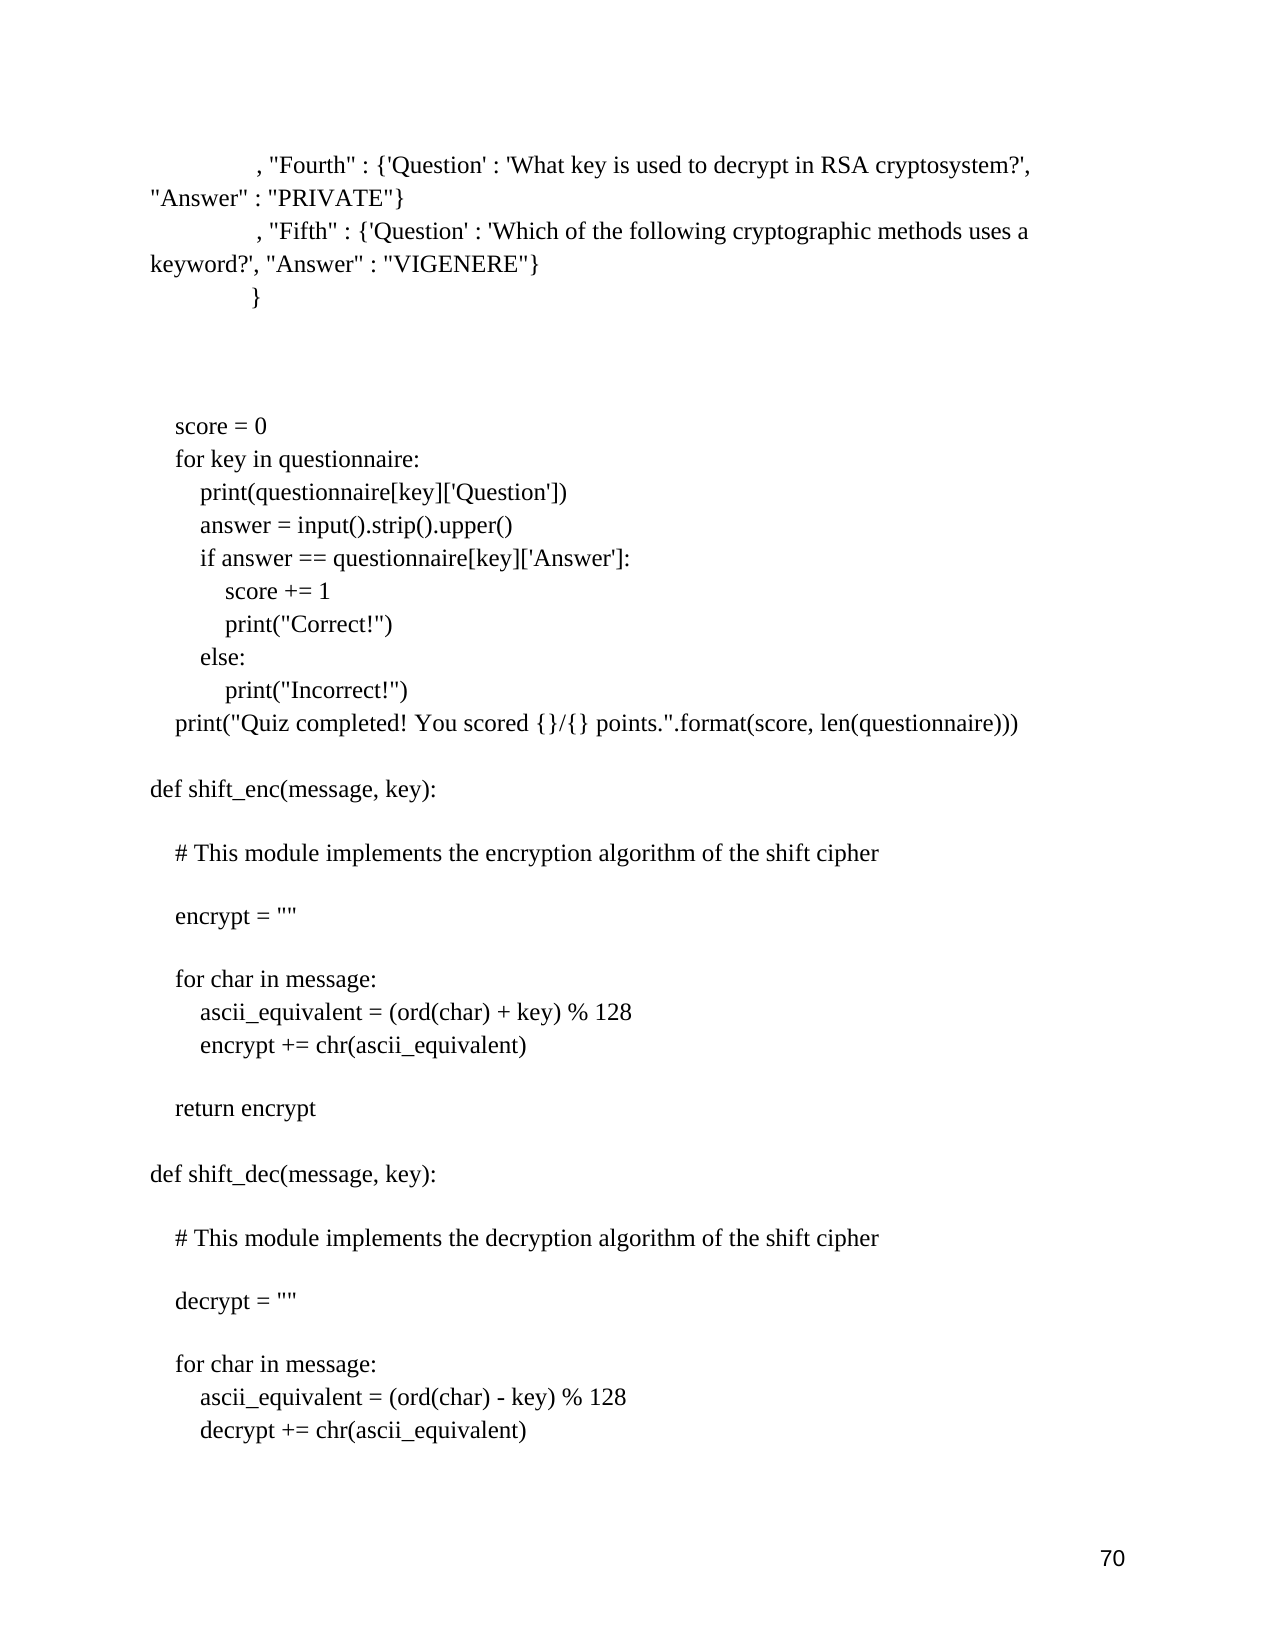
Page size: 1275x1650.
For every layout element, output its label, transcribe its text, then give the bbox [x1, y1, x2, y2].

text def shift_dec(message, key): [150, 1159, 1125, 1188]
text ascii_equivalent = (ord(char) + key) % 128 [150, 997, 1125, 1026]
text decrypt += chr(ascii_equivalent) [150, 1415, 1125, 1444]
text ascii_equivalent = (ord(char) - key) % 128 [150, 1382, 1125, 1411]
text , "Fourth" : {'Question' : 'What key is used to decrypt in RSA cryptosystem?', "Answer" : "PRIVATE"} [150, 150, 1125, 212]
text print("Quiz completed! You scored {}/{} points.".format(score, len(questionnaire))) [150, 708, 1125, 737]
text print("Correct!") [150, 609, 1125, 638]
text , "Fifth" : {'Question' : 'Which of the following cryptographic methods uses a keyword?', "Answer" : "VIGENERE"} [150, 216, 1125, 278]
text def shift_enc(message, key): [150, 774, 1125, 803]
text # This module implements the encryption algorithm of the shift cipher [150, 838, 1125, 867]
text for key in questionnaire: [150, 444, 1125, 473]
text # This module implements the decryption algorithm of the shift cipher [150, 1223, 1125, 1252]
text return encrypt [150, 1093, 1125, 1122]
text if answer == questionnaire[key]['Answer']: [150, 543, 1125, 572]
text score = 0 [150, 411, 1125, 440]
text score += 1 [150, 576, 1125, 605]
text else: [150, 642, 1125, 671]
text for char in message: [150, 1349, 1125, 1378]
text decrypt = "" [150, 1286, 1125, 1315]
text encrypt += chr(ascii_equivalent) [150, 1030, 1125, 1059]
text print("Incorrect!") [150, 676, 1125, 704]
text answer = input().strip().upper() [150, 510, 1125, 539]
text for char in message: [150, 964, 1125, 993]
text print(questionnaire[key]['Question']) [150, 477, 1125, 506]
text } [150, 282, 1125, 311]
text encrypt = "" [150, 901, 1125, 930]
